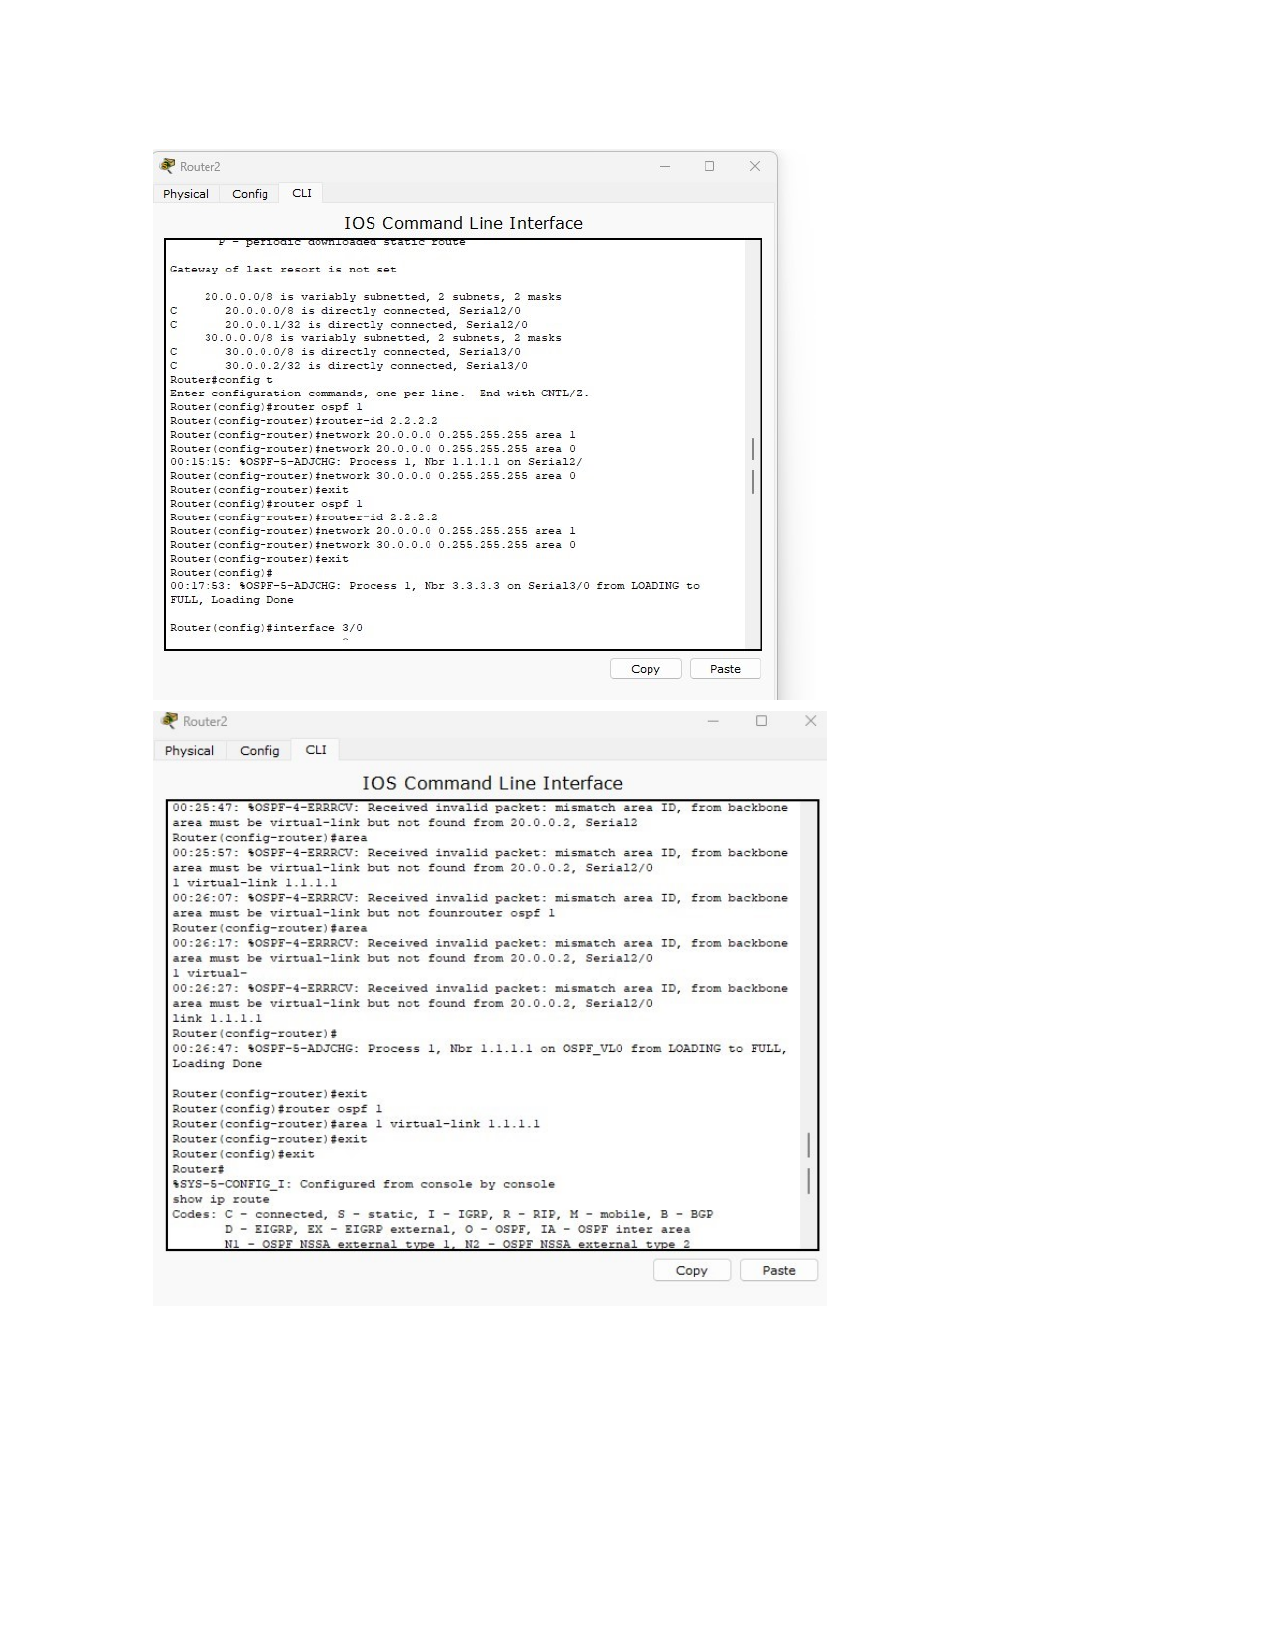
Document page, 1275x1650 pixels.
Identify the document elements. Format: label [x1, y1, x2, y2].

picture [153, 149, 816, 700]
picture [153, 711, 827, 1306]
